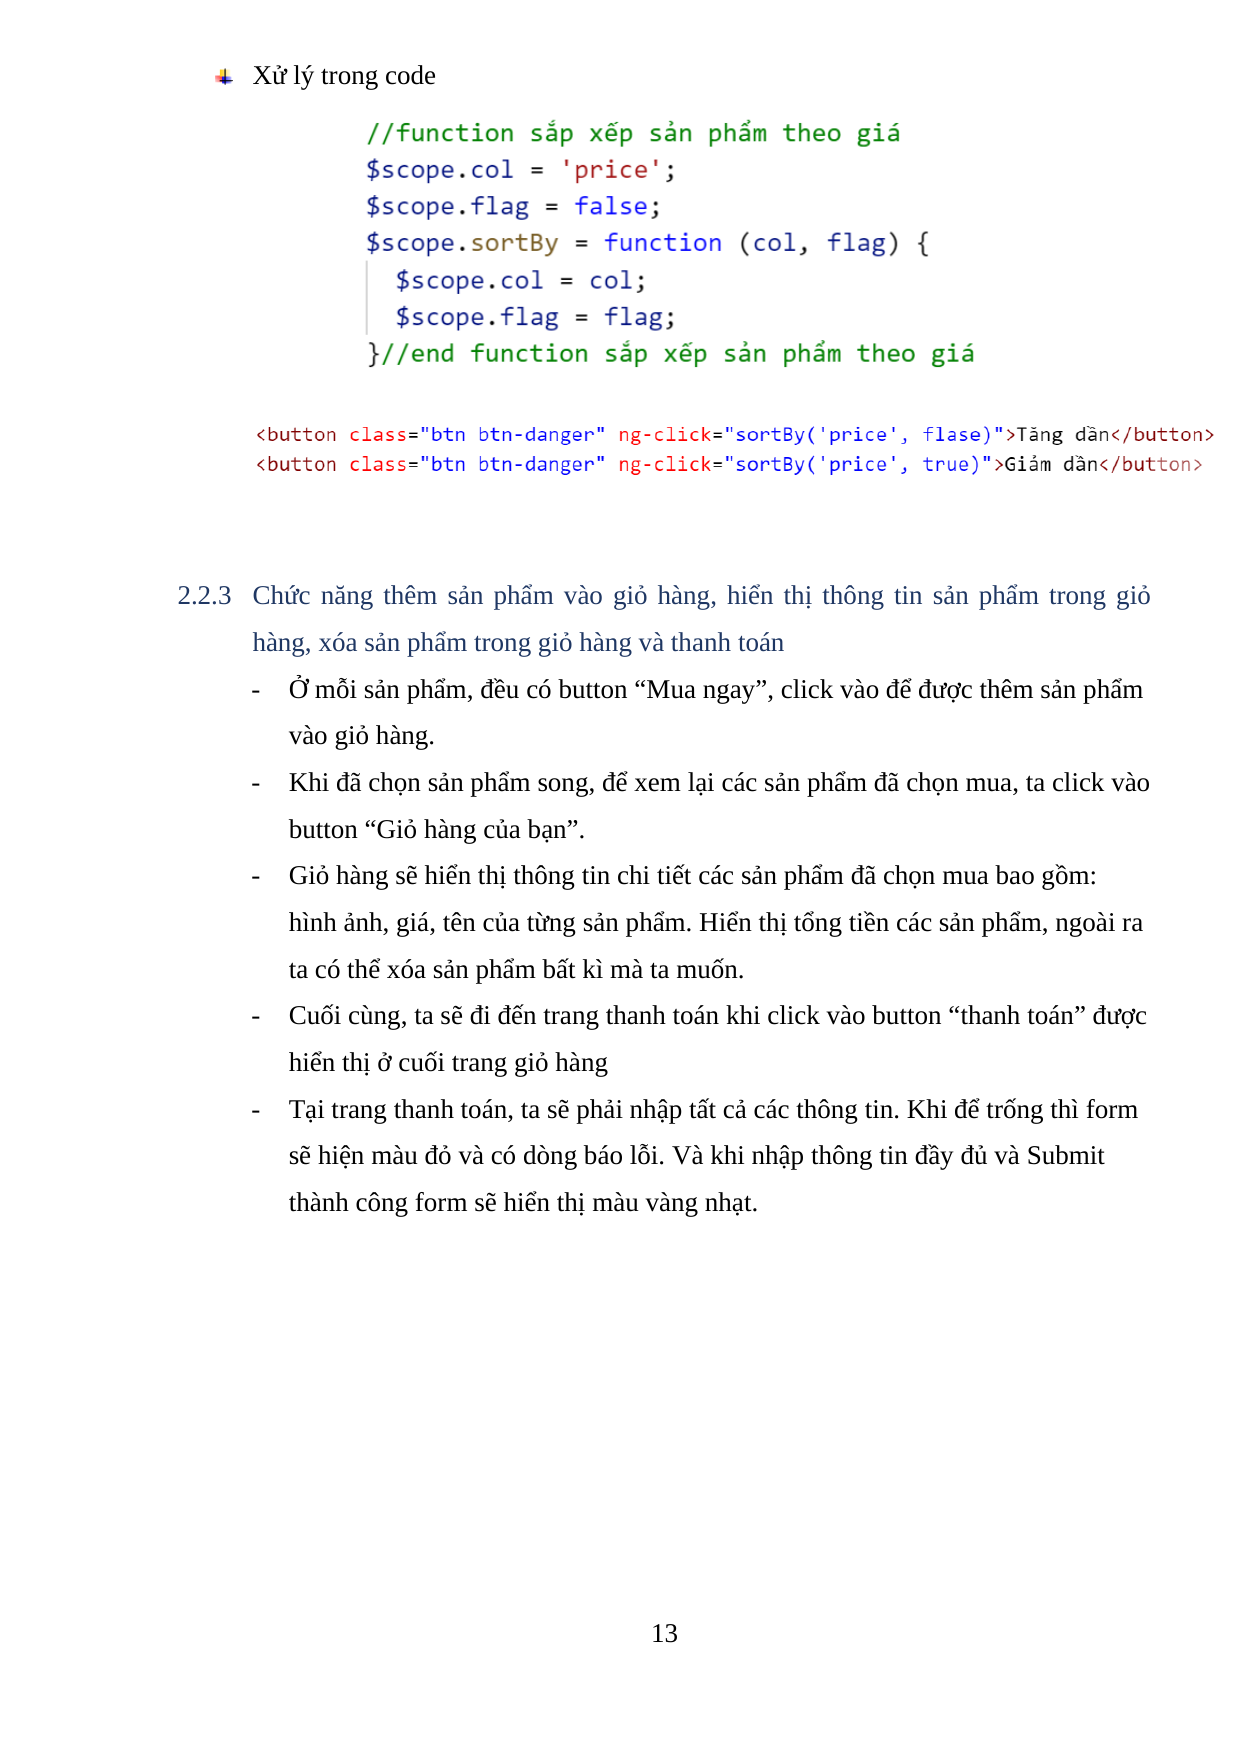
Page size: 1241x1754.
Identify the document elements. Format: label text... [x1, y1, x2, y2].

picture [340, 94, 1063, 380]
list Tại trang thanh toán, ta sẽ phải nhập tất cả các thông tin. Khi để trống thì form sẽ hiện màu đỏ và có dòng báo lỗi. Và khi nhập thông tin đầy đủ và Submit thành công form sẽ hiển thị màu vàng nhạt. [251, 1093, 1152, 1217]
subtitle Chức năng thêm sản phẩm vào giỏ hàng, hiển thị thông tin sản phẩm trong giỏ hàng, xóa sản phẩm trong giỏ hàng và thanh toán [177, 579, 1152, 657]
list Cuối cùng, ta sẽ đi đến trang thanh toán khi click vào button “thanh toán” được hiển thị ở cuối trang giỏ hàng [251, 999, 1152, 1077]
list Khi đã chọn sản phẩm song, để xem lại các sản phẩm đã chọn mua, ta click vào button “Giỏ hàng của bạn”. [251, 766, 1152, 844]
list Giỏ hàng sẽ hiển thị thông tin chi tiết các sản phẩm đã chọn mua bao gồm: hình ảnh, giá, tên của từng sản phẩm. Hiển thị tổng tiền các sản phẩm, ngoài ra ta có thể xóa sản phẩm bất kì mà ta muốn. [251, 859, 1152, 984]
list Xử lý trong code [215, 59, 1152, 90]
list Ở mỗi sản phẩm, đều có button “Mua ngay”, click vào để được thêm sản phẩm vào giỏ hàng. [251, 673, 1152, 751]
picture [252, 416, 1227, 483]
picture [215, 67, 233, 85]
